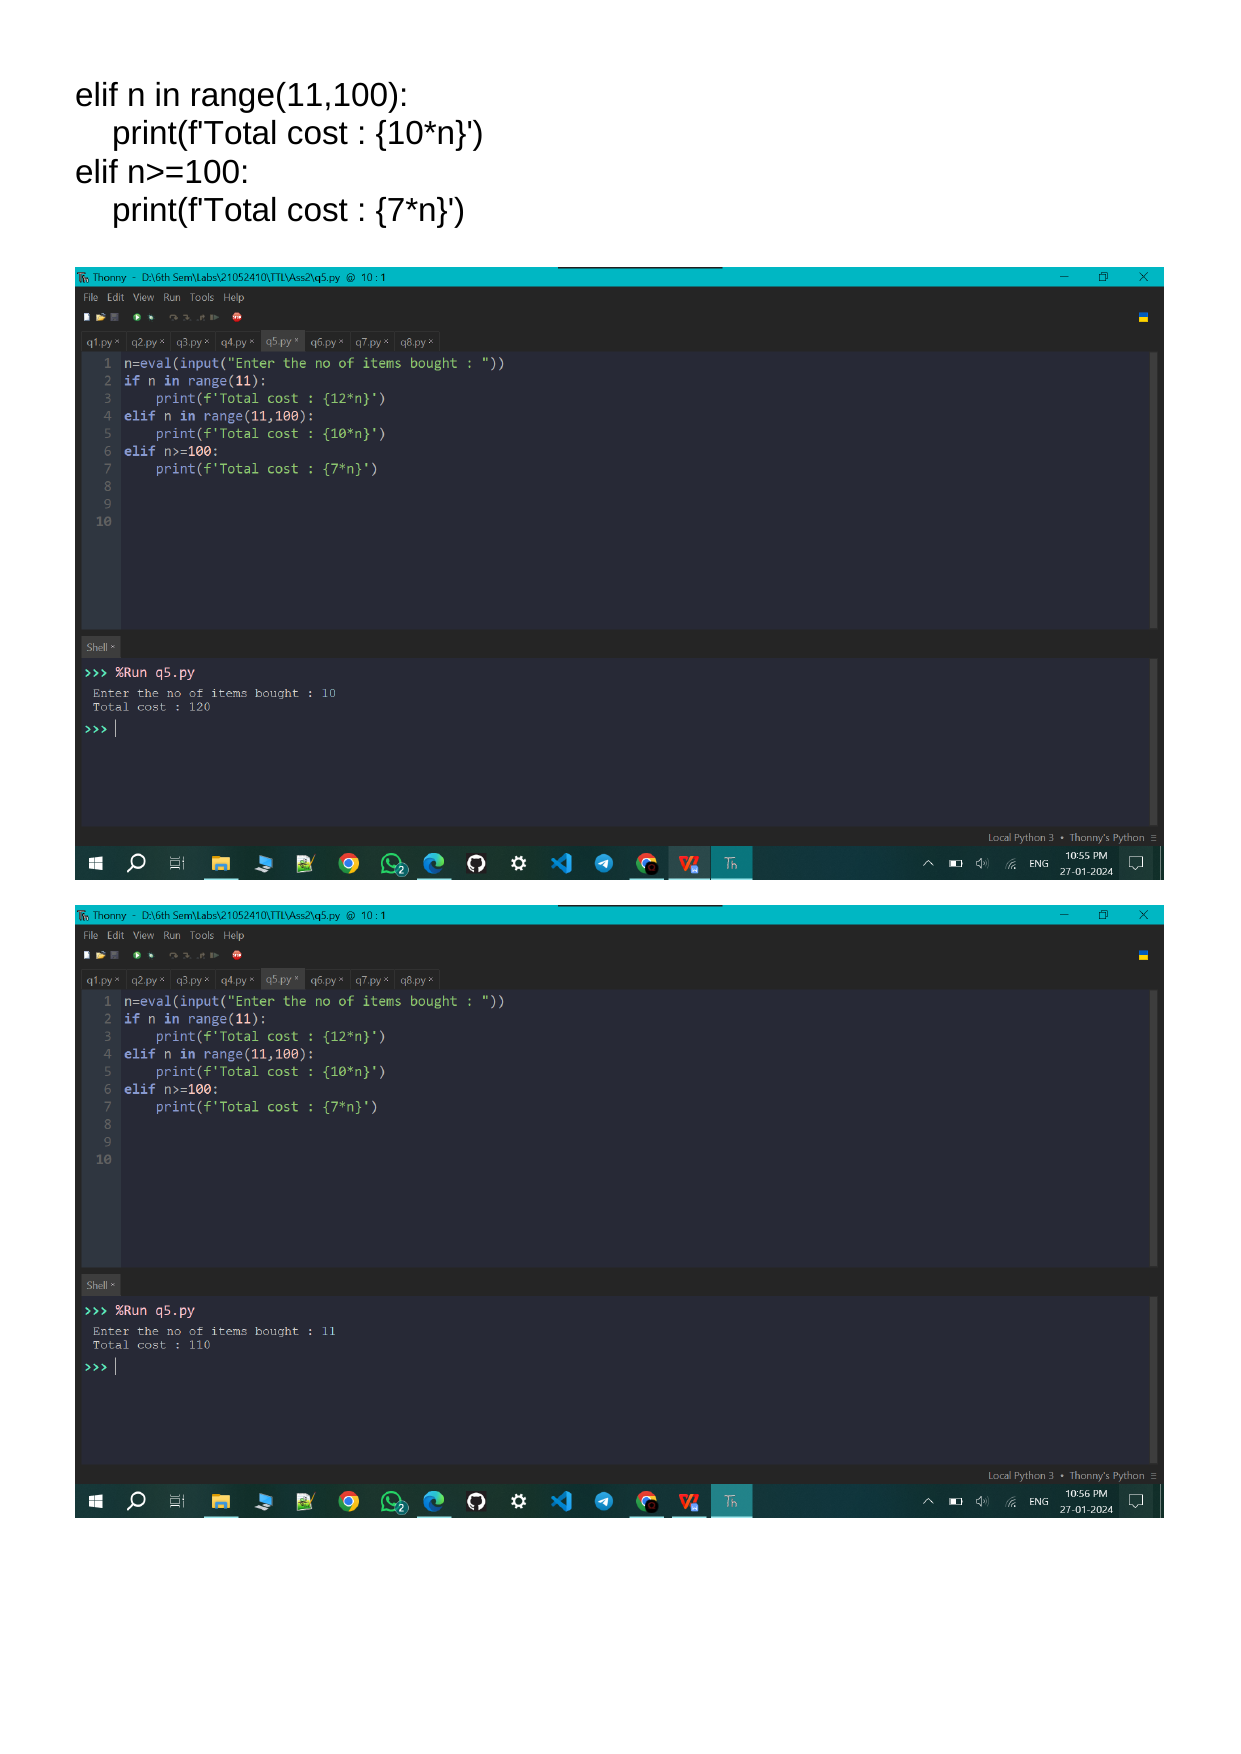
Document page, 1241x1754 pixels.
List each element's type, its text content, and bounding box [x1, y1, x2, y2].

text elif n>=100: [75, 152, 1165, 190]
text print(f'Total cost : {7*n}') [75, 190, 1165, 229]
picture [75, 267, 1164, 880]
text elif n in range(11,100): [75, 75, 1165, 113]
text print(f'Total cost : {10*n}') [75, 113, 1165, 152]
picture [75, 905, 1164, 1518]
